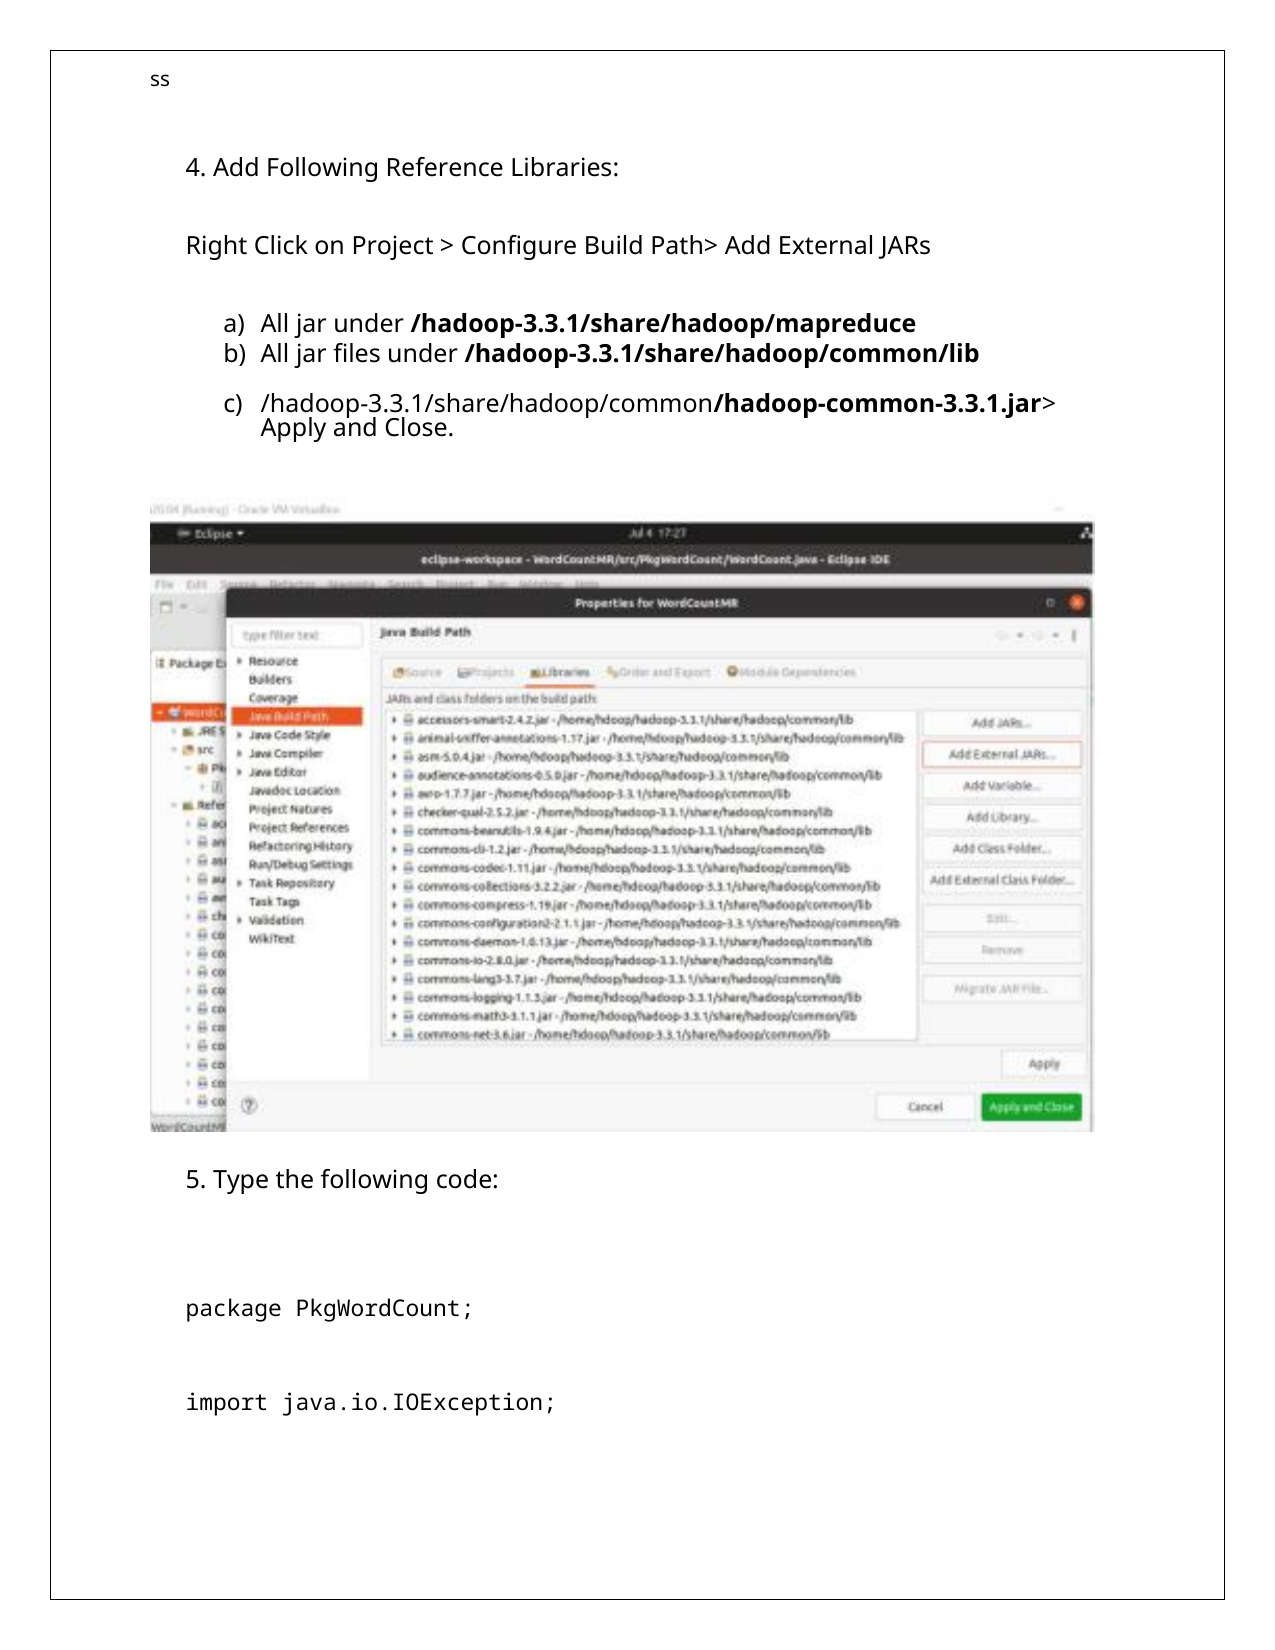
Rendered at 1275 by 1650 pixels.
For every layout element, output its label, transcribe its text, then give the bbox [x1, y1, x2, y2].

list All jar files under /hadoop-3.3.1/share/hadoop/common/lib [223, 339, 1125, 369]
text Right Click on Project > Configure Build Path> Add External JARs [185, 228, 1125, 262]
picture [150, 497, 1095, 1132]
text 5. Type the following code: [185, 1161, 1125, 1195]
text package PkgWordCount; [185, 1292, 1125, 1323]
text 4. Add Following Reference Libraries: [185, 150, 1125, 184]
list /hadoop-3.3.1/share/hadoop/common/hadoop-common-3.3.1.jar> Apply and Close. [223, 392, 1085, 444]
text import java.io.IOException; [185, 1386, 1125, 1417]
list All jar under /hadoop-3.3.1/share/hadoop/mapreduce [223, 305, 1125, 339]
